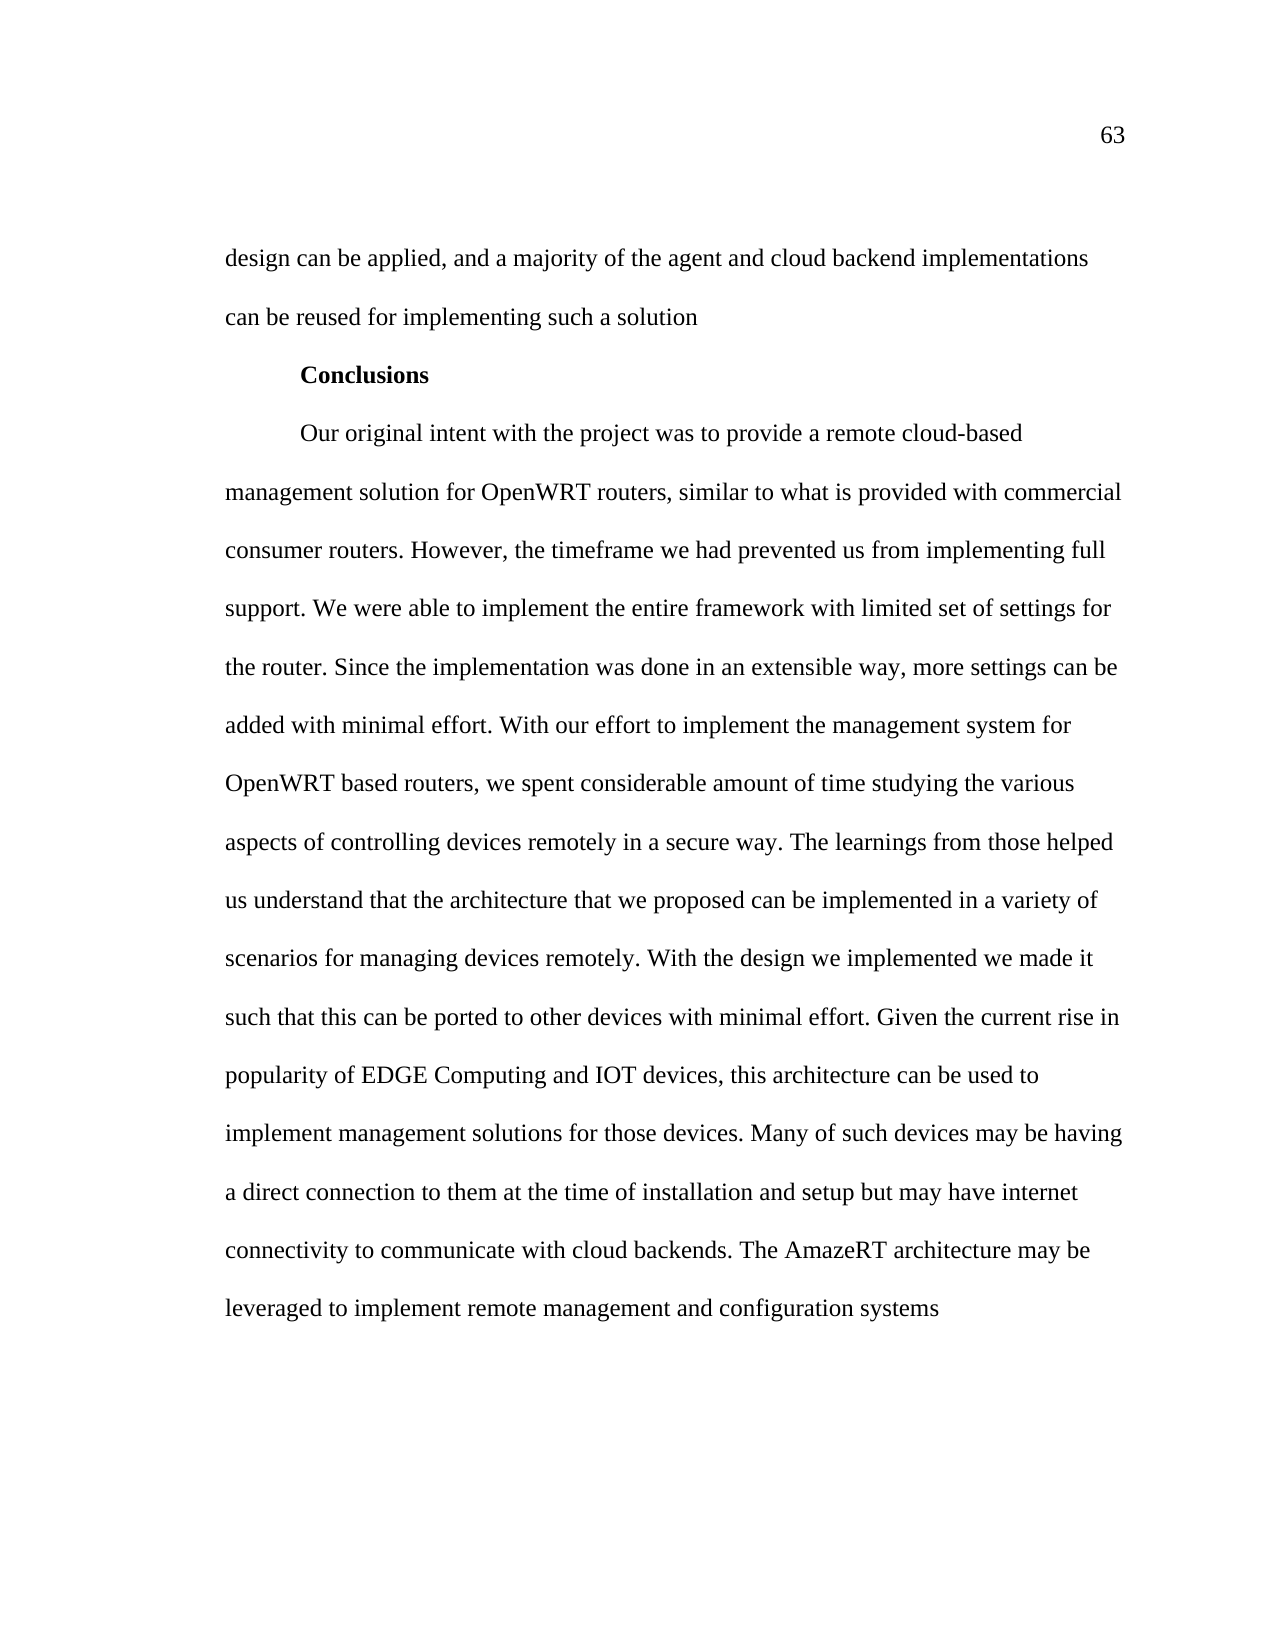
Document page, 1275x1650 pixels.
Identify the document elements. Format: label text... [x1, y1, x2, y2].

subtitle Conclusions [225, 337, 1125, 395]
text Our original intent with the project was to provide a remote cloud-based management solution for OpenWRT routers, similar to what is provided with commercial consumer routers. However, the timeframe we had prevented us from implementing full support. We were able to implement the entire framework with limited set of settings for the router. Since the implementation was done in an extensible way, more settings can be added with minimal effort. With our effort to implement the management system for OpenWRT based routers, we spent considerable amount of time studying the various aspects of controlling devices remotely in a secure way. The learnings from those helped us understand that the architecture that we proposed can be implemented in a variety of scenarios for managing devices remotely. With the design we implemented we made it such that this can be ported to other devices with minimal effort. Given the current rise in popularity of EDGE Computing and IOT devices, this architecture can be used to implement management solutions for those devices. Many of such devices may be having a direct connection to them at the time of installation and setup but may have internet connectivity to communicate with cloud backends. The AmazeRT architecture may be leveraged to implement remote management and configuration systems [225, 395, 1125, 1328]
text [225, 220, 1125, 337]
